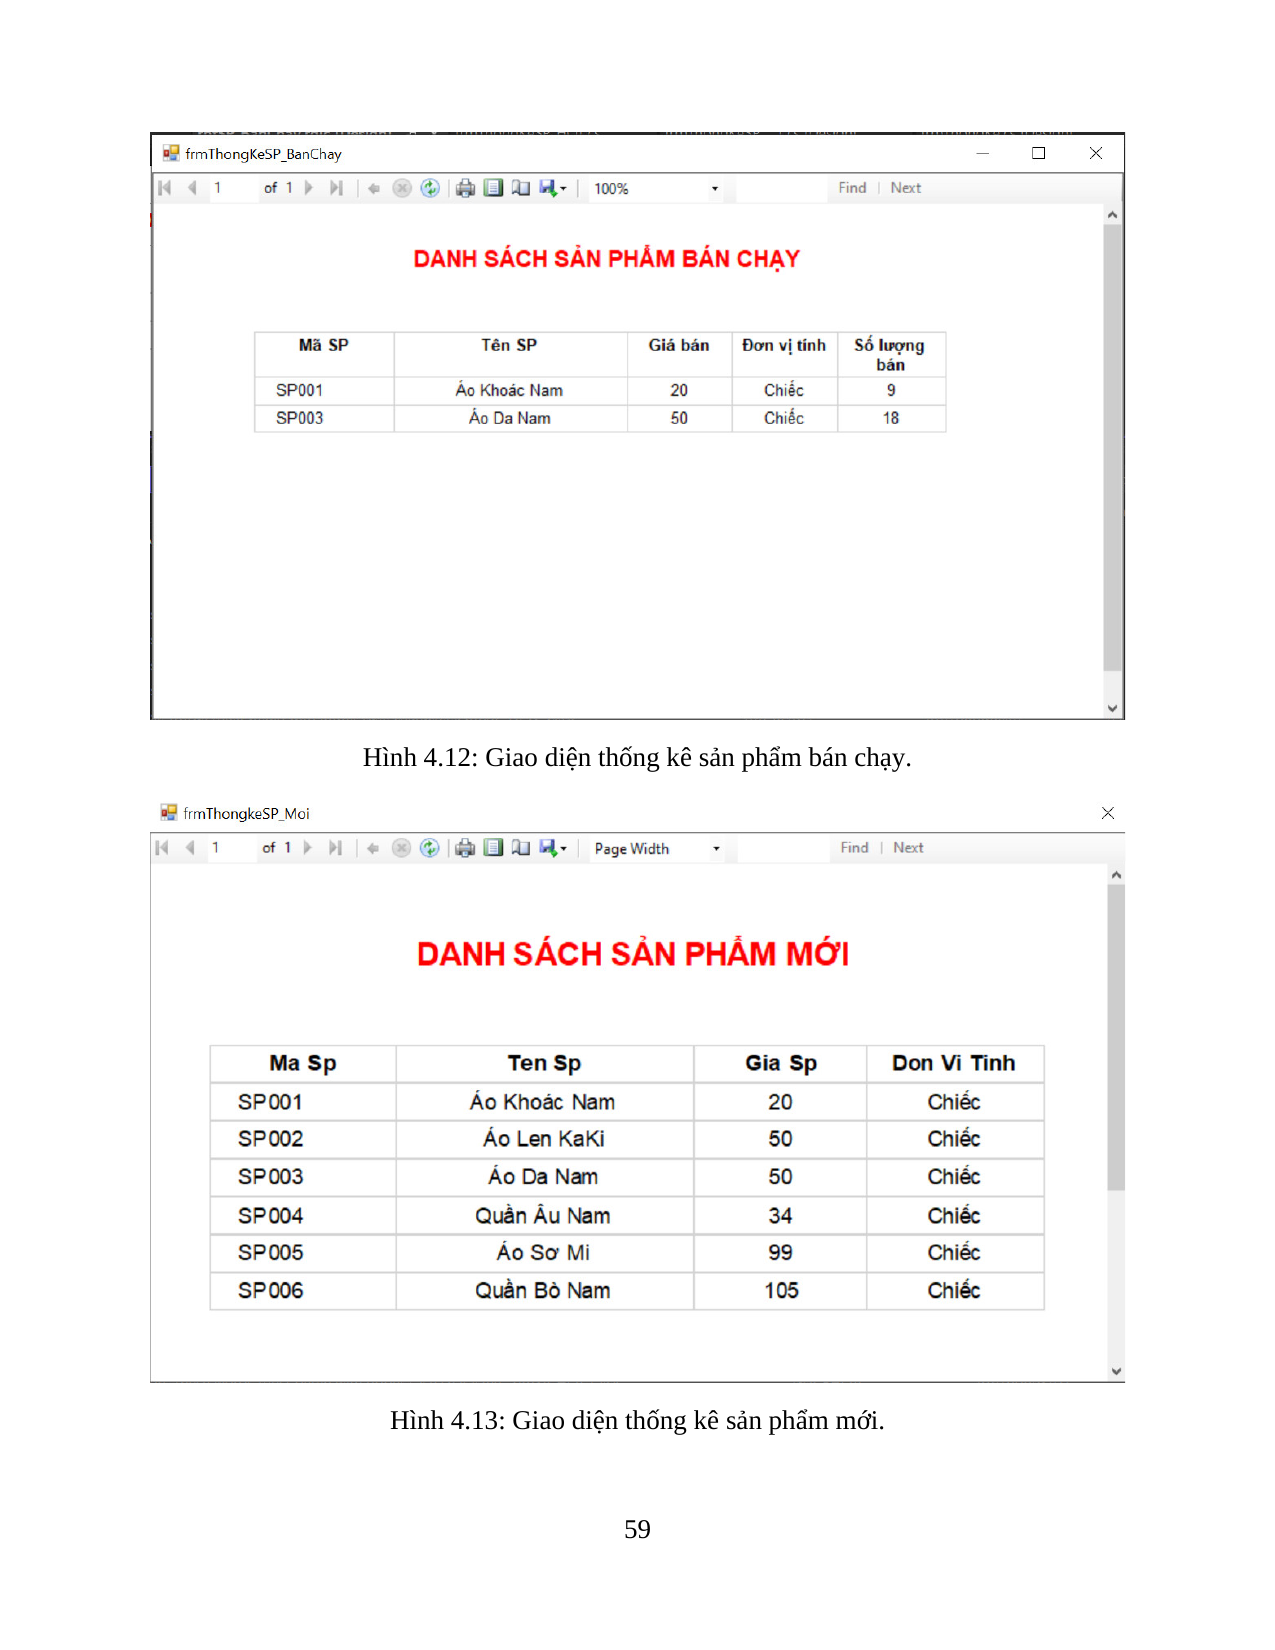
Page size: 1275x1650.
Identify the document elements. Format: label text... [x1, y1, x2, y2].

picture [150, 132, 1125, 720]
text Hình 4.13: Giao diện thống kê sản phẩm mới. [150, 1404, 1125, 1435]
picture [150, 794, 1125, 1383]
text Hình 4.12: Giao diện thống kê sản phẩm bán chạy. [150, 741, 1125, 772]
